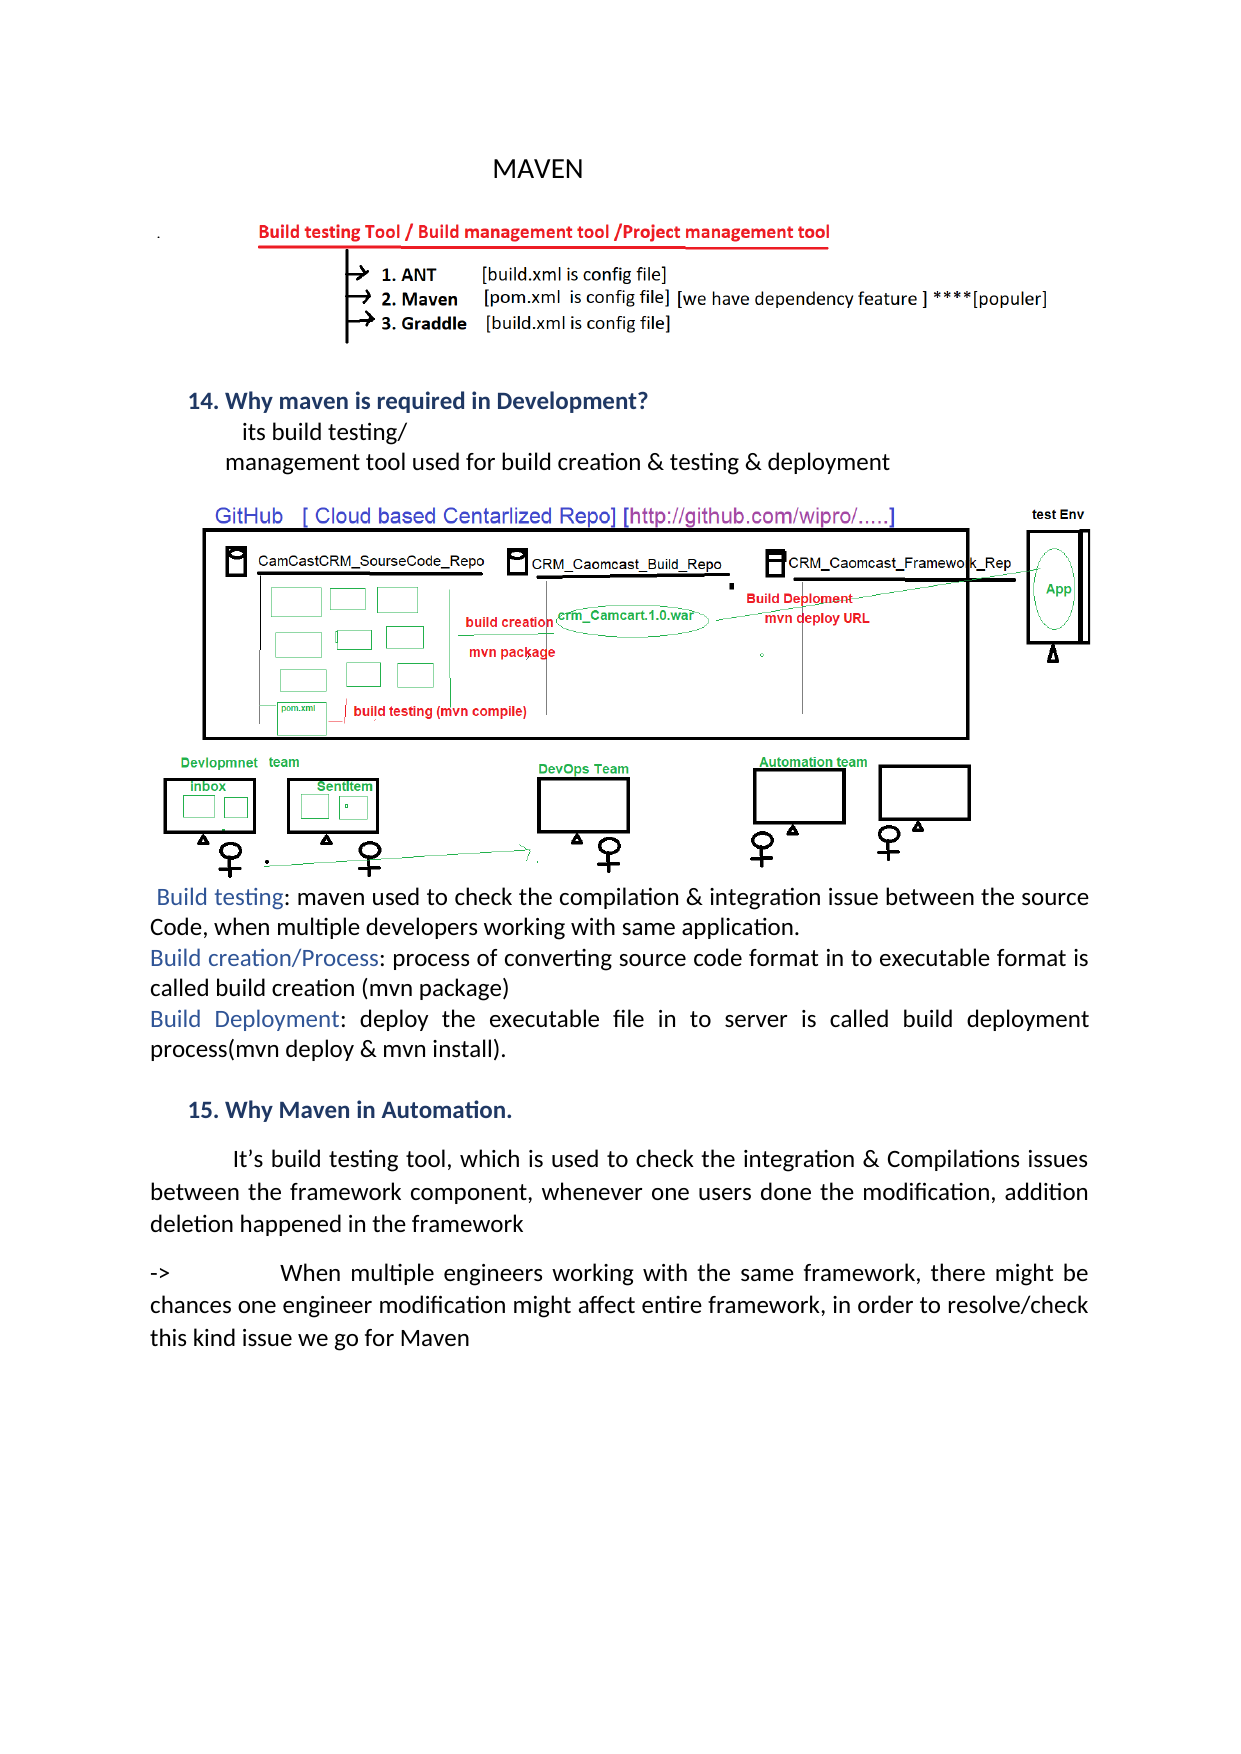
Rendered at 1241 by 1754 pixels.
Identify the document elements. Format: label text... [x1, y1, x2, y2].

text Build creation/Process: process of converting source code format in to executable format is called build creation (mvn package) [150, 942, 1090, 1003]
list Why maven is required in Development? [187, 385, 1090, 416]
text Build testing: maven used to check the compilation & integration issue between the source Code, when multiple developers working with same application. [150, 881, 1090, 942]
picture [150, 204, 1091, 367]
text It’s build testing tool, which is used to check the integration & Compilations issues between the framework component, whenever one users done the modification, addition deletion happened in the framework [150, 1143, 1090, 1239]
text -> When multiple engineers working with the same framework, there might be chances one engineer modification might affect entire framework, in order to resolve/check this kind issue we go for Maven [150, 1257, 1090, 1352]
picture [150, 505, 1091, 881]
list Why Maven in Automation. [187, 1094, 1090, 1125]
text Build Deployment: deploy the executable file in to server is called build deployment process(mvn deploy & mvn install). [150, 1003, 1090, 1064]
list management tool used for build creation & testing & deployment [225, 446, 1090, 477]
list its build testing/ [225, 416, 1090, 446]
text MAVEN [150, 150, 1090, 186]
